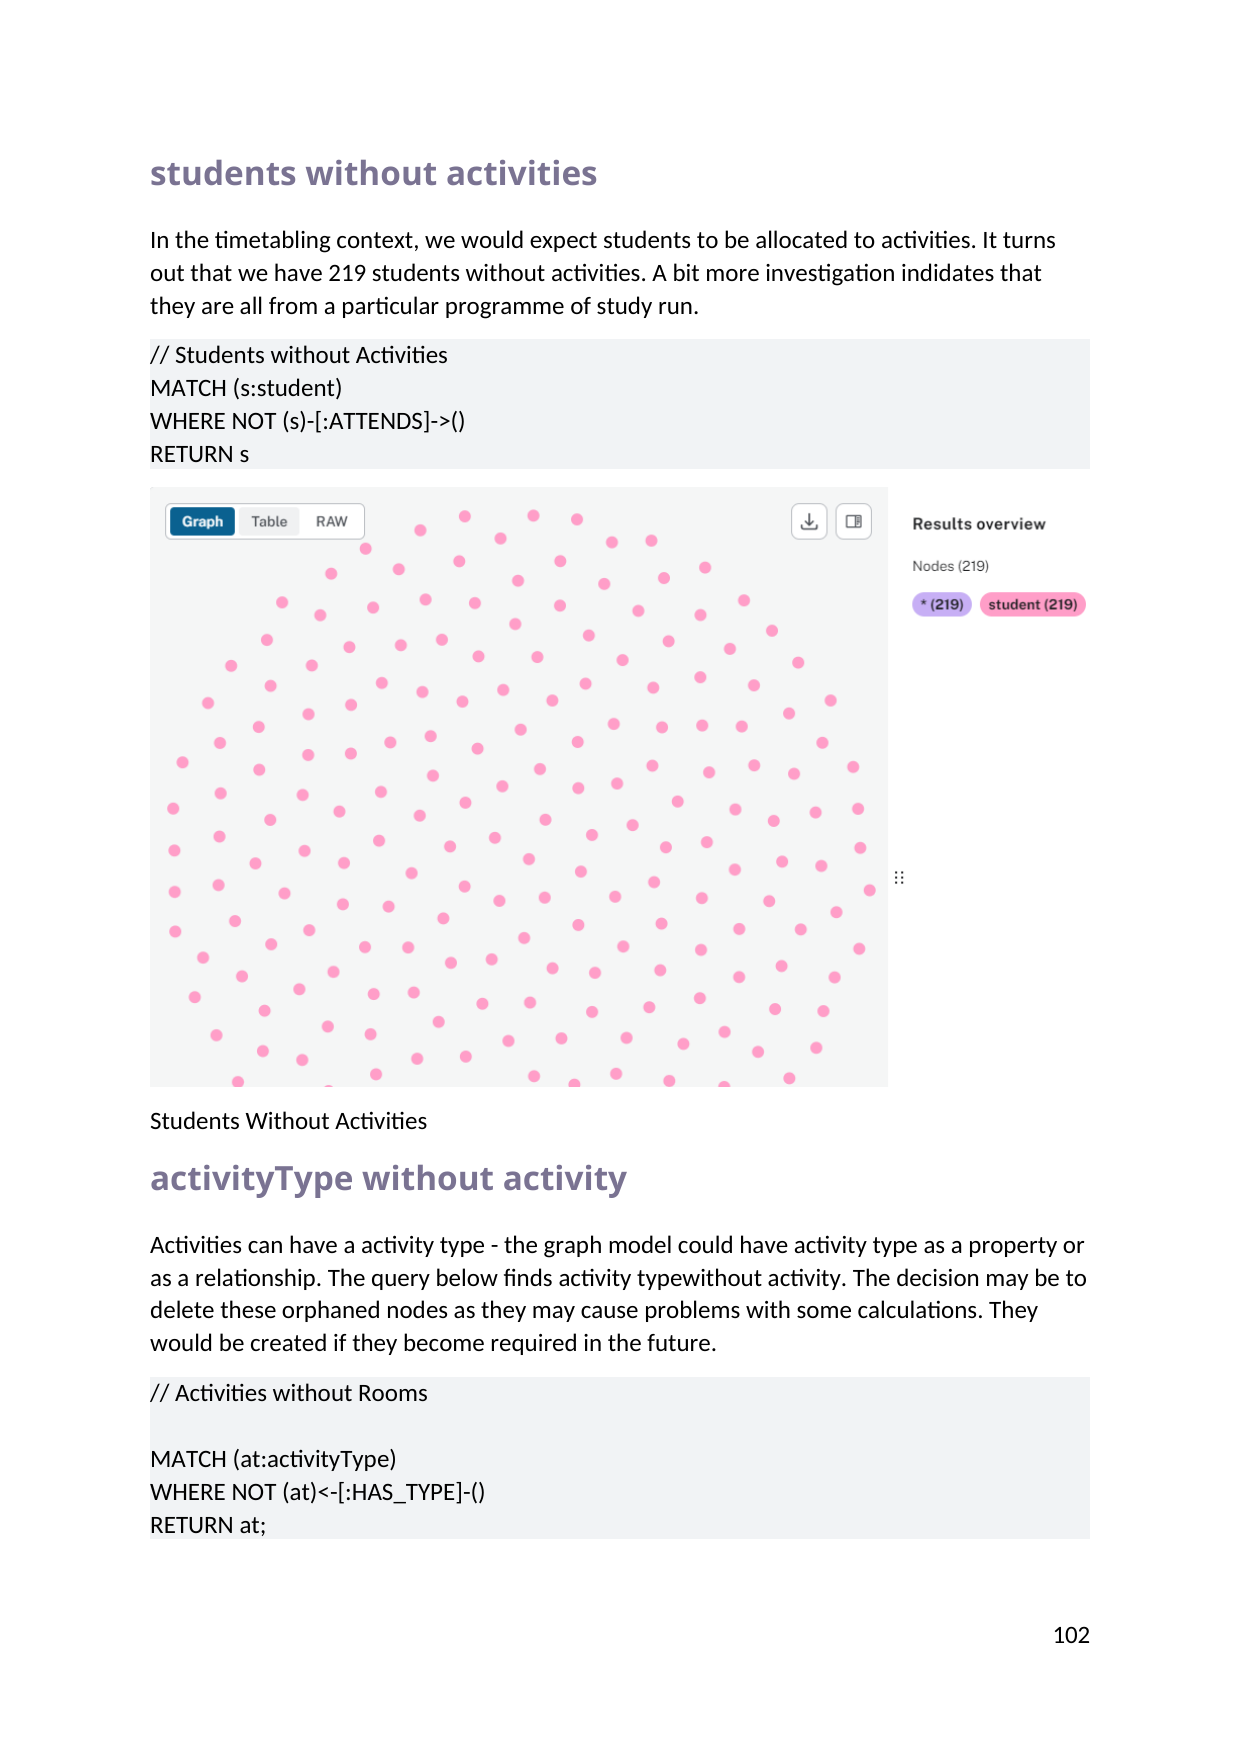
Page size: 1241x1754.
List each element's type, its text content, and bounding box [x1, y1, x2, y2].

text Students Without Activities [150, 1105, 1090, 1136]
text // Activities without Rooms MATCH (at:activityType) WHERE NOT (at)<-[:HAS_TYPE]-() RETURN at; [150, 1377, 1090, 1539]
text Activities can have a activity type - the graph model could have activity type as a property or as a relationship. The query below finds activity typewithout activity. The decision may be to delete these orphaned nodes as they may cause problems with some calculations. They would be created if they become required in the future. [150, 1229, 1090, 1358]
text In the timetabling context, we would expect students to be allocated to activities. It turns out that we have 219 students without activities. A bit more investigation indidates that they are all from a particular programme of study run. [150, 224, 1090, 320]
subtitle students without activities [150, 150, 1090, 195]
picture [150, 487, 1090, 1087]
text // Students without Activities MATCH (s:student) WHERE NOT (s)-[:ATTENDS]->() RETURN s [150, 339, 1090, 469]
subtitle activityType without activity [150, 1155, 1090, 1200]
